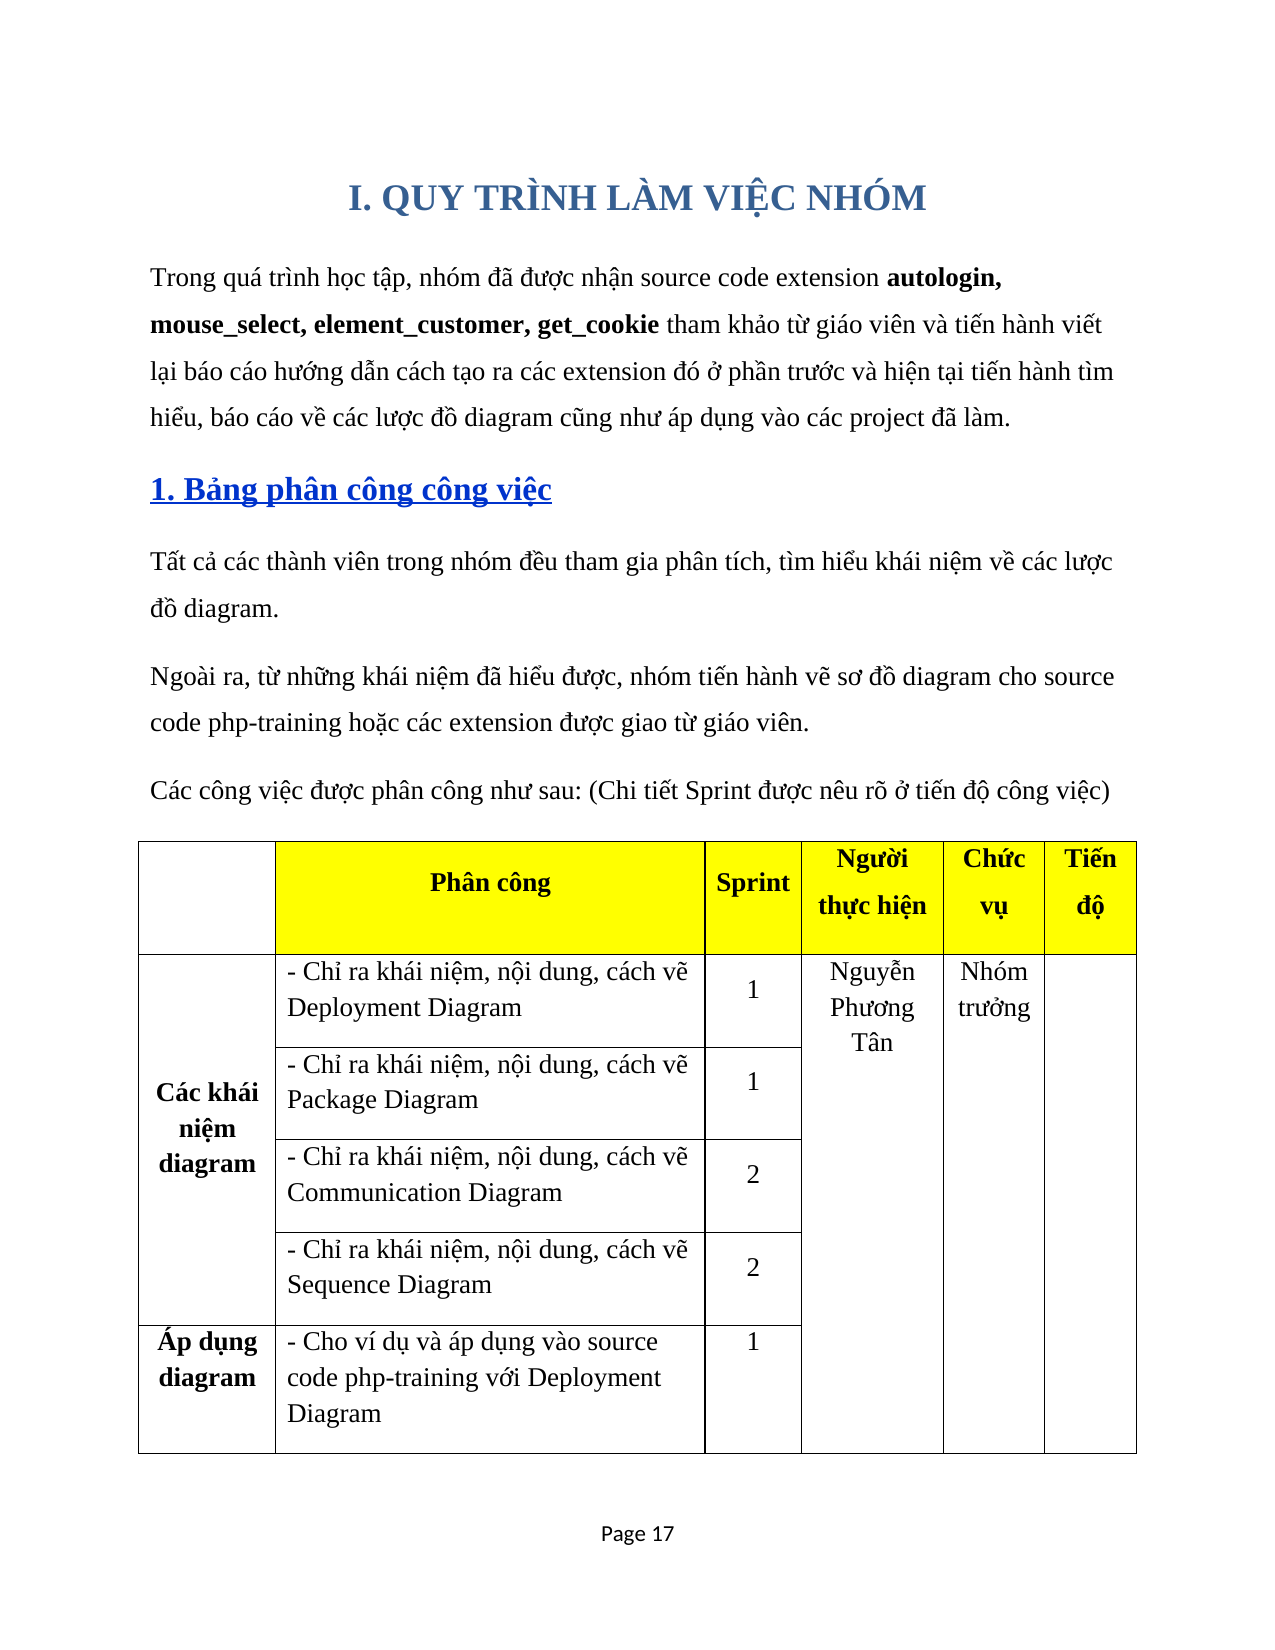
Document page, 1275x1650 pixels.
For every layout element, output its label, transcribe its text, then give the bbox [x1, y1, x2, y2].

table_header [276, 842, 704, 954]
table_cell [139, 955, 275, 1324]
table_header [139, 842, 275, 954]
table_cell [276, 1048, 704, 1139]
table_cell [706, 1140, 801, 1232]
text Tất cả các thành viên trong nhóm đều tham gia phân tích, tìm hiểu khái niệm về các lược đồ diagram. [150, 545, 1125, 623]
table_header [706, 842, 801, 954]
text Ngoài ra, từ những khái niệm đã hiểu được, nhóm tiến hành vẽ sơ đồ diagram cho source code php-training hoặc các extension được giao từ giáo viên. [150, 659, 1125, 737]
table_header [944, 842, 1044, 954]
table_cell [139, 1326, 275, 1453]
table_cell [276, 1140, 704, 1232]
subtitle I. QUY TRÌNH LÀM VIỆC NHÓM [150, 175, 1125, 218]
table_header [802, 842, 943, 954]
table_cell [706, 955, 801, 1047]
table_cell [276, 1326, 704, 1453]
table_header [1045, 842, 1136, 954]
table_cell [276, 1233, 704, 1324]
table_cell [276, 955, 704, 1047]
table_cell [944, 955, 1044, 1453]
subtitle 1. Bảng phân công công việc [150, 469, 1125, 507]
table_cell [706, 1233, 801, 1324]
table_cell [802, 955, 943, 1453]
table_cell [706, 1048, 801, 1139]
text Trong quá trình học tập, nhóm đã được nhận source code extension autologin, mouse_select, element_customer, get_cookie tham khảo từ giáo viên và tiến hành viết lại báo cáo hướng dẫn cách tạo ra các extension đó ở phần trước và hiện tại tiến hành tìm hiểu, báo cáo về các lược đồ diagram cũng như áp dụng vào các project đã làm. [150, 261, 1125, 432]
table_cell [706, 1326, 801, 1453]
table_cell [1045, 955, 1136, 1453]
text Các công việc được phân công như sau: (Chi tiết Sprint được nêu rõ ở tiến độ công việc) [150, 774, 1125, 805]
